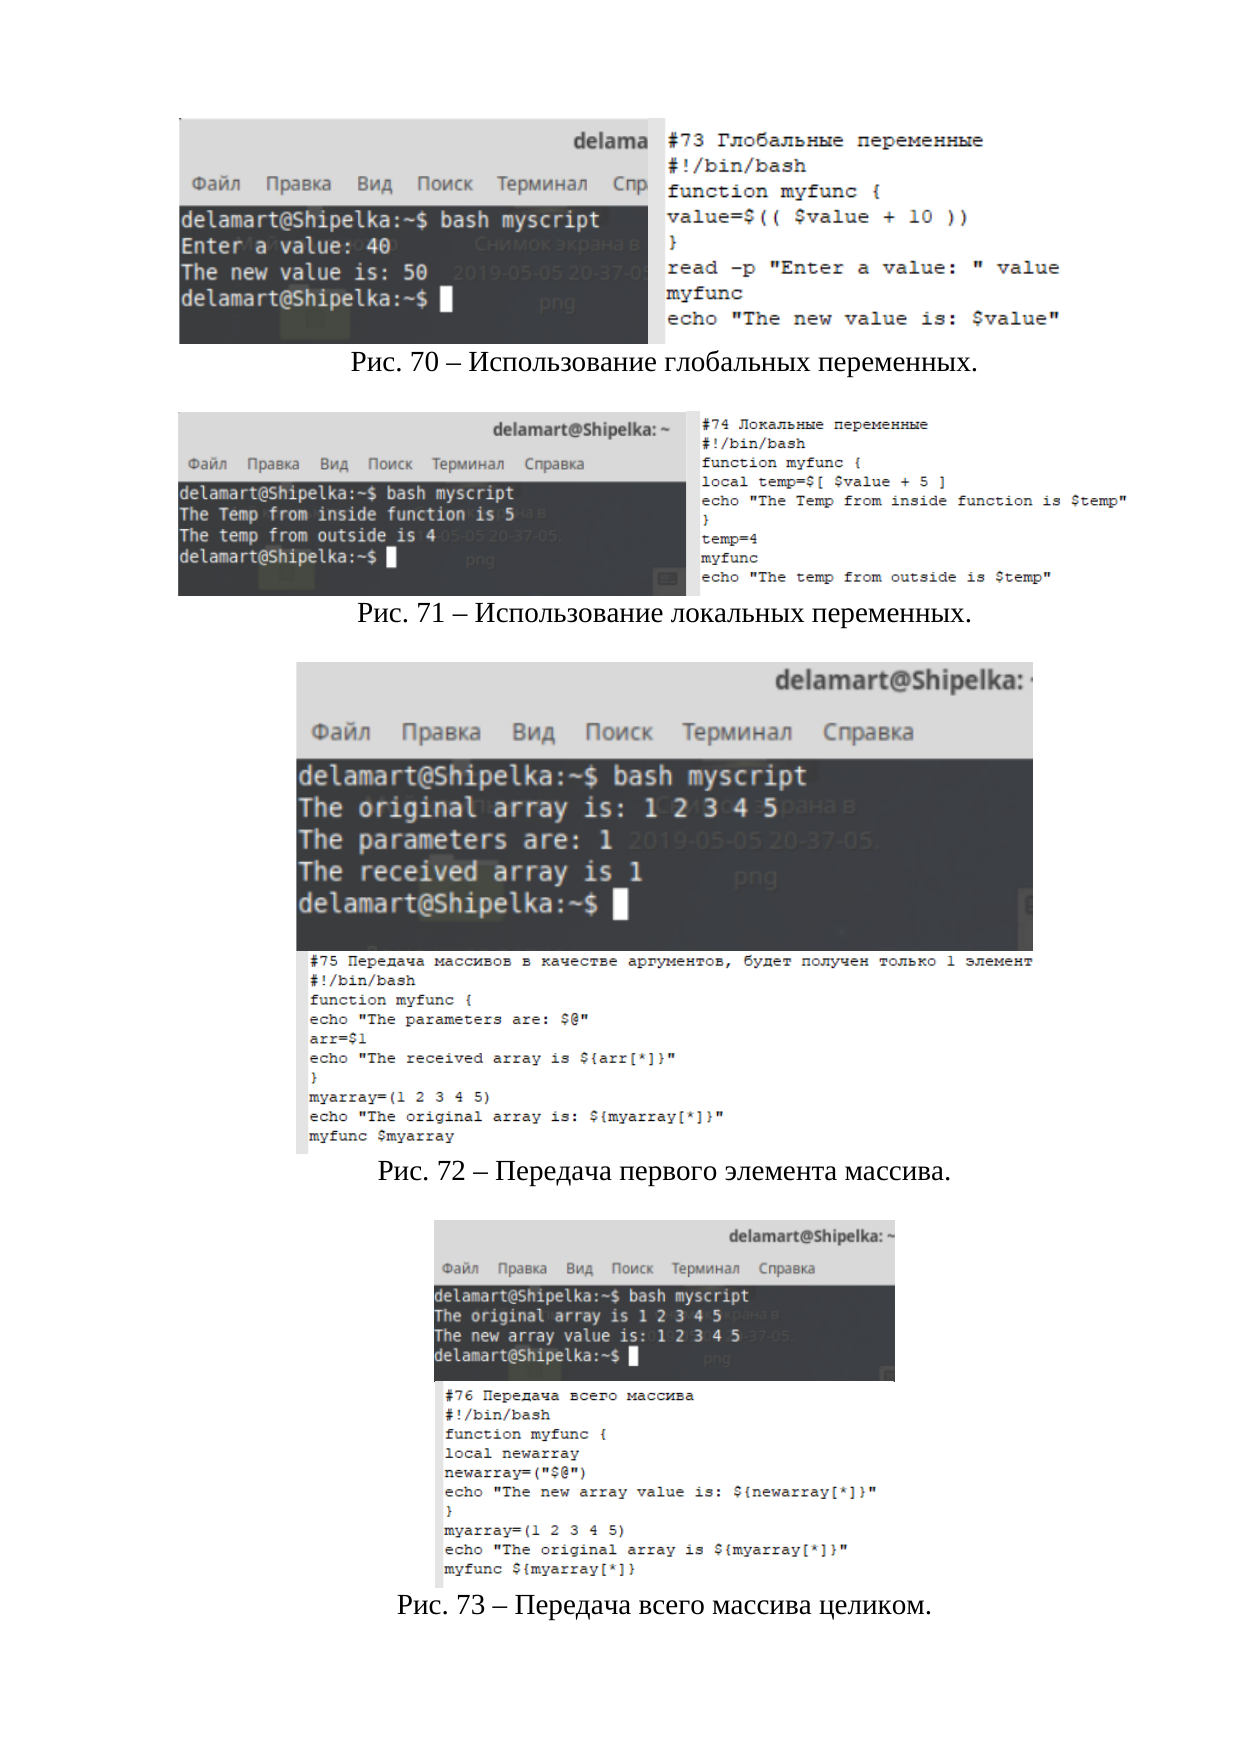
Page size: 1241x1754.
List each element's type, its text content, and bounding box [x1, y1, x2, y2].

picture [177, 118, 1086, 344]
picture [177, 411, 1137, 596]
picture [296, 662, 1033, 1154]
picture [434, 1220, 895, 1588]
text Рис. 70 – Использование глобальных переменных. [177, 344, 1152, 377]
text Рис. 71 – Использование локальных переменных. [177, 595, 1152, 629]
text Рис. 72 – Передача первого элемента массива. [177, 1153, 1152, 1187]
text Рис. 73 – Передача всего массива целиком. [177, 1587, 1152, 1621]
